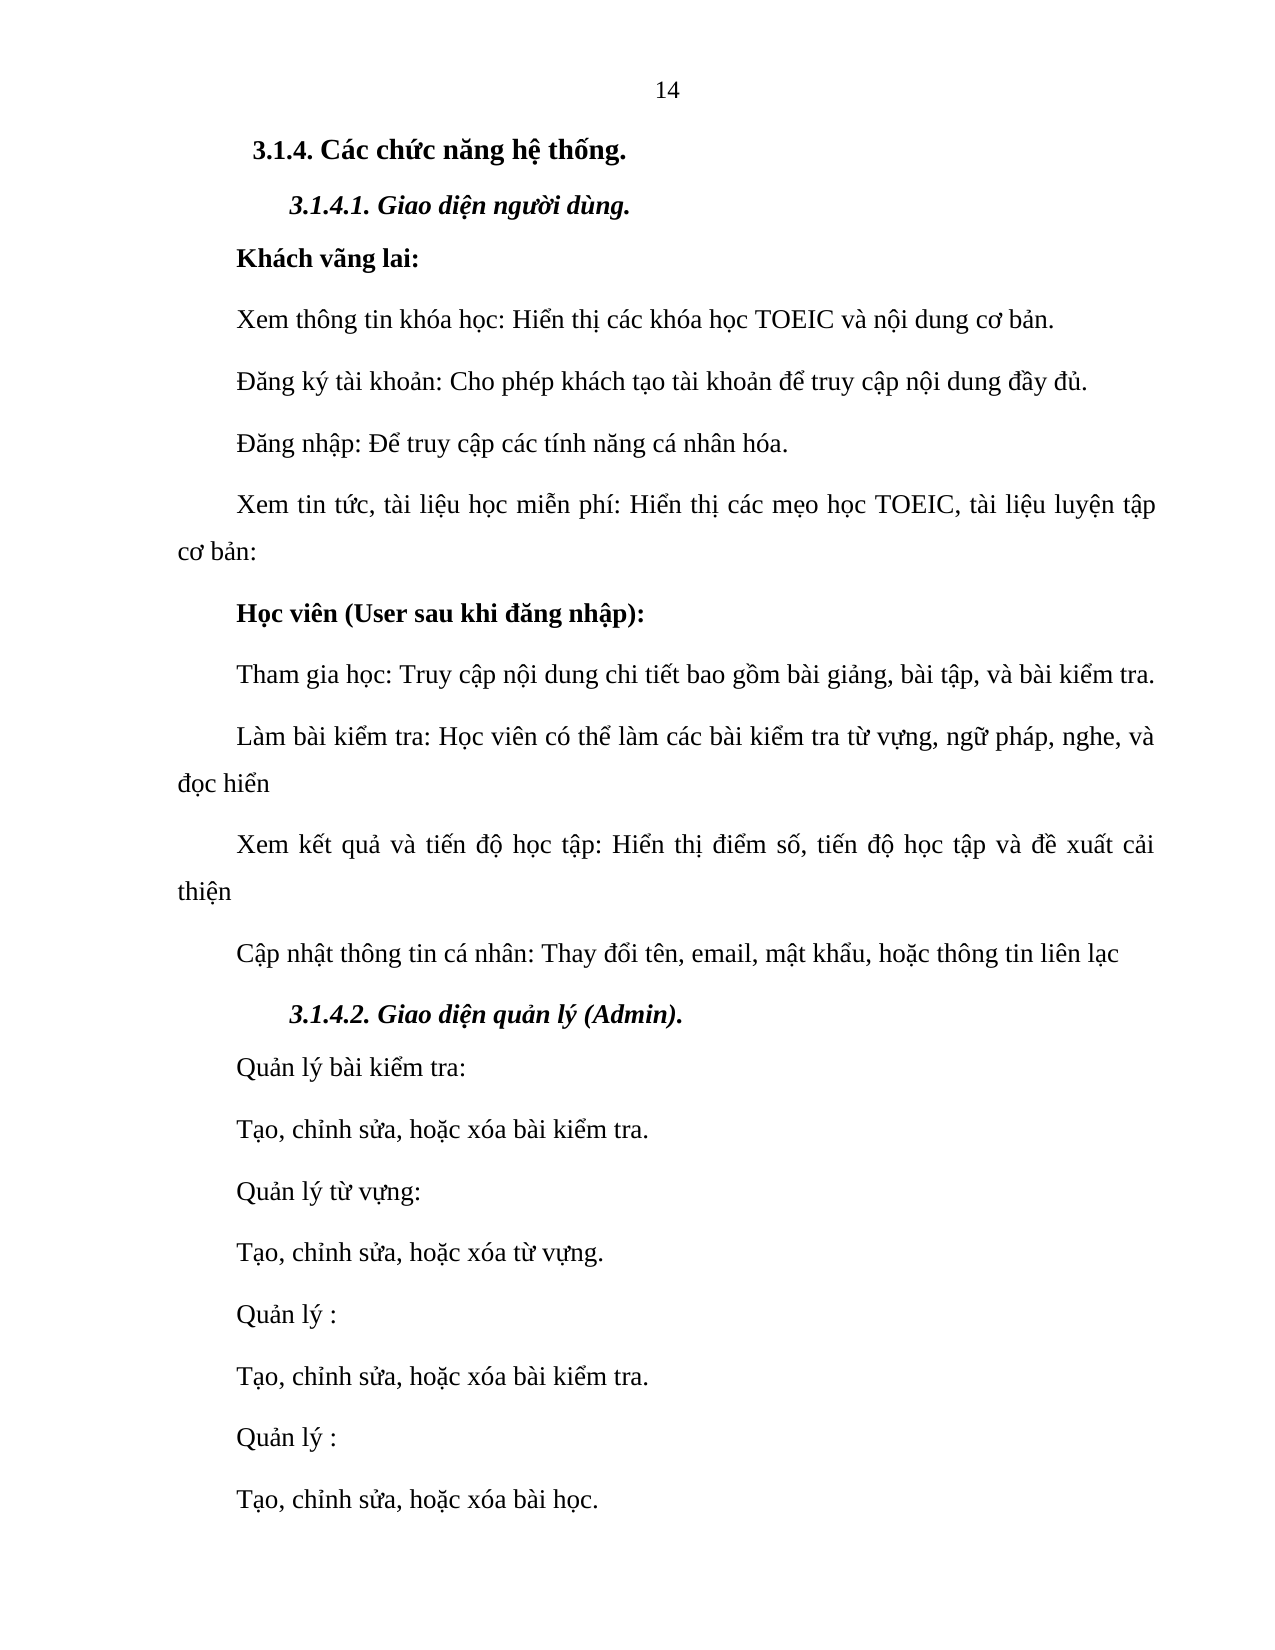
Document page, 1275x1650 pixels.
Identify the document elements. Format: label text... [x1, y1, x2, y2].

text Đăng ký tài khoản: Cho phép khách tạo tài khoản để truy cập nội dung đầy đủ. [177, 365, 1157, 396]
text Quản lý : [177, 1422, 1157, 1453]
text Học viên (User sau khi đăng nhập): [177, 597, 1157, 628]
subtitle Giao diện quản lý (Admin). [289, 999, 1157, 1030]
text Khách vãng lai: [177, 242, 1157, 273]
text Cập nhật thông tin cá nhân: Thay đổi tên, email, mật khẩu, hoặc thông tin liên lạc [177, 937, 1157, 968]
subtitle Giao diện người dùng. [289, 189, 1157, 220]
text Làm bài kiểm tra: Học viên có thể làm các bài kiểm tra từ vựng, ngữ pháp, nghe, và đọc hiển [177, 720, 1157, 798]
text Tạo, chỉnh sửa, hoặc xóa bài kiểm tra. [177, 1360, 1157, 1391]
text Quản lý từ vựng: [177, 1175, 1157, 1206]
text Quản lý bài kiểm tra: [177, 1052, 1157, 1083]
text Tạo, chỉnh sửa, hoặc xóa bài kiểm tra. [177, 1113, 1157, 1144]
subtitle Các chức năng hệ thống. [252, 132, 1157, 166]
text Quản lý : [177, 1298, 1157, 1329]
text Tạo, chỉnh sửa, hoặc xóa bài học. [177, 1483, 1157, 1514]
text Xem thông tin khóa học: Hiển thị các khóa học TOEIC và nội dung cơ bản. [177, 304, 1157, 335]
text Tham gia học: Truy cập nội dung chi tiết bao gồm bài giảng, bài tập, và bài kiểm tra. [177, 659, 1157, 690]
text Xem kết quả và tiến độ học tập: Hiển thị điểm số, tiến độ học tập và đề xuất cải thiện [177, 829, 1157, 906]
text Tạo, chỉnh sửa, hoặc xóa từ vựng. [177, 1237, 1157, 1268]
text Xem tin tức, tài liệu học miễn phí: Hiển thị các mẹo học TOEIC, tài liệu luyện tập cơ bản: [177, 489, 1157, 566]
text Đăng nhập: Để truy cập các tính năng cá nhân hóa. [177, 427, 1157, 458]
